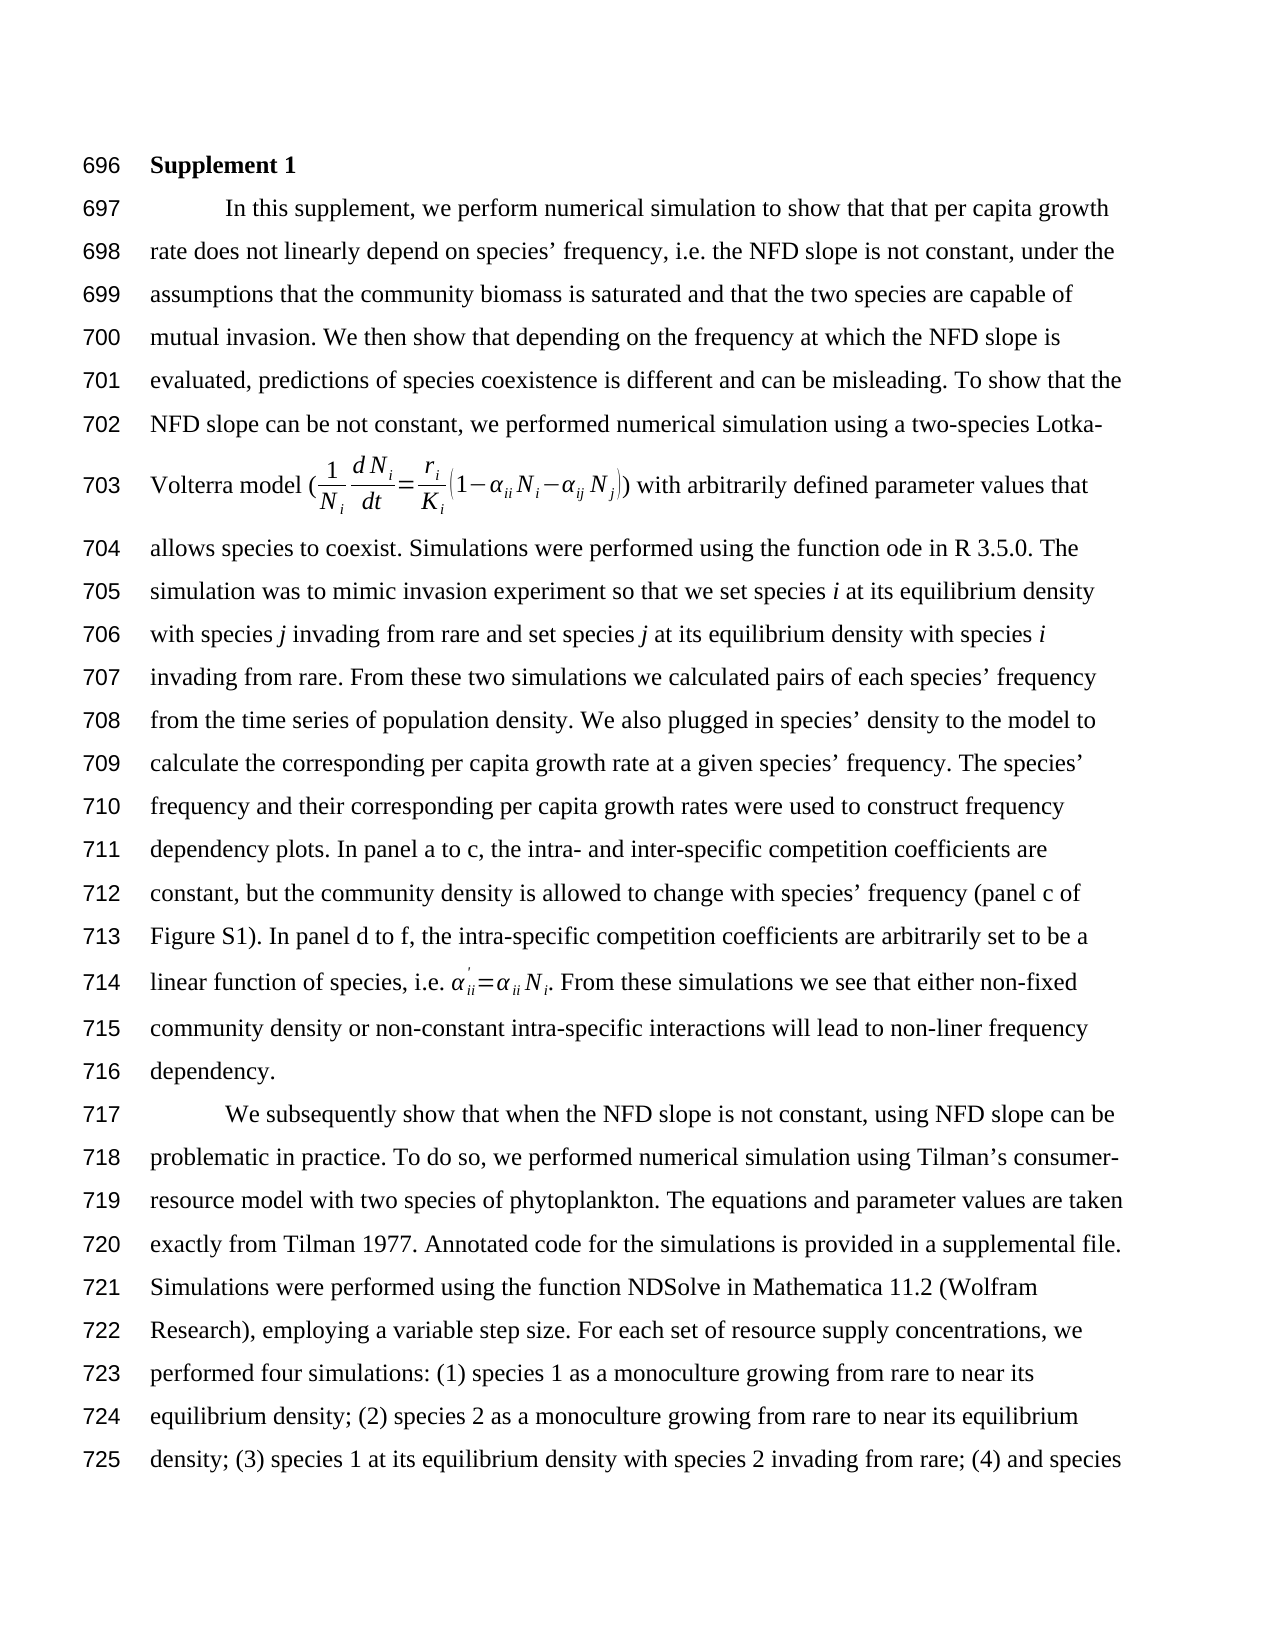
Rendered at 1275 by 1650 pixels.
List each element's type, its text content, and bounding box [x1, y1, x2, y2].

text In this supplement, we perform numerical simulation to show that that per capita growth rate does not linearly depend on species’ frequency, i.e. the NFD slope is not constant, under the assumptions that the community biomass is saturated and that the two species are capable of mutual invasion. We then show that depending on the frequency at which the NFD slope is evaluated, predictions of species coexistence is different and can be misleading. To show that the NFD slope can be not constant, we performed numerical simulation using a two-species Lotka-Volterra model () with arbitrarily defined parameter values that allows species to coexist. Simulations were performed using the function ode in R 3.5.0. The simulation was to mimic invasion experiment so that we set species i at its equilibrium density with species j invading from rare and set species j at its equilibrium density with species i invading from rare. From these two simulations we calculated pairs of each species’ frequency from the time series of population density. We also plugged in species’ density to the model to calculate the corresponding per capita growth rate at a given species’ frequency. The species’ frequency and their corresponding per capita growth rates were used to construct frequency dependency plots. In panel a to c, the intra- and inter-specific competition coefficients are constant, but the community density is allowed to change with species’ frequency (panel c of Figure S1). In panel d to f, the intra-specific competition coefficients are arbitrarily set to be a linear function of species, i.e. . From these simulations we see that either non-fixed community density or non-constant intra-specific interactions will lead to non-liner frequency dependency. [150, 193, 1125, 1085]
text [150, 1099, 1125, 1473]
text Supplement 1 [150, 150, 1125, 179]
